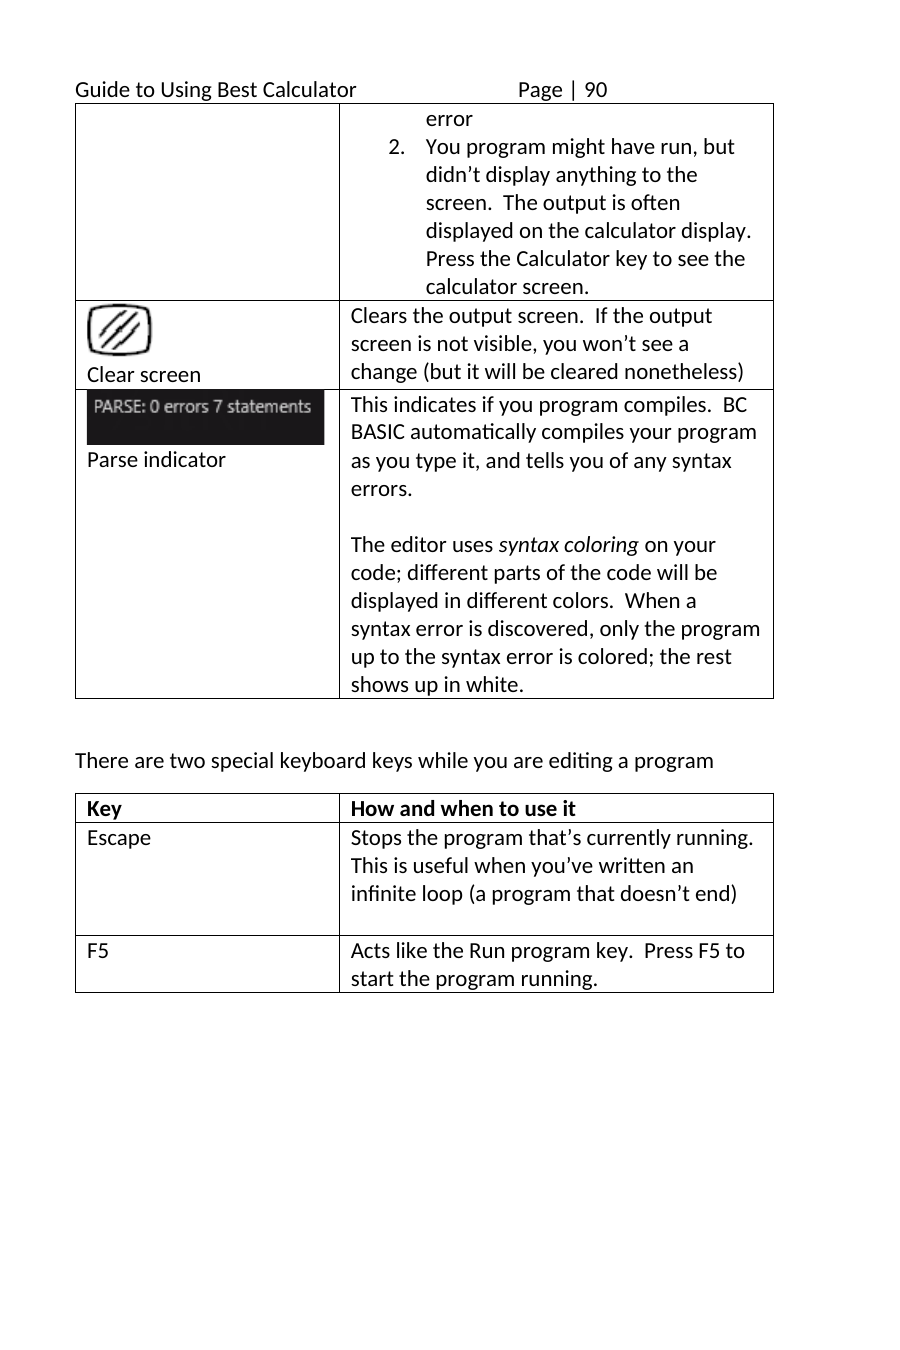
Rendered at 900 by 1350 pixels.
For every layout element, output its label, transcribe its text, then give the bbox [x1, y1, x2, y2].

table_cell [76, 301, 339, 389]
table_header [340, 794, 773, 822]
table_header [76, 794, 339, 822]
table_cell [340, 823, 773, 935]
picture [86, 389, 325, 445]
picture [86, 301, 156, 361]
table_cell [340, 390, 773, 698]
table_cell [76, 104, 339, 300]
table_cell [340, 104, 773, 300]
text There are two special keyboard keys while you are editing a program [75, 746, 825, 774]
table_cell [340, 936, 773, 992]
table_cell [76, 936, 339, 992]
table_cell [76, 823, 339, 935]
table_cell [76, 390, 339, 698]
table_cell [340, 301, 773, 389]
